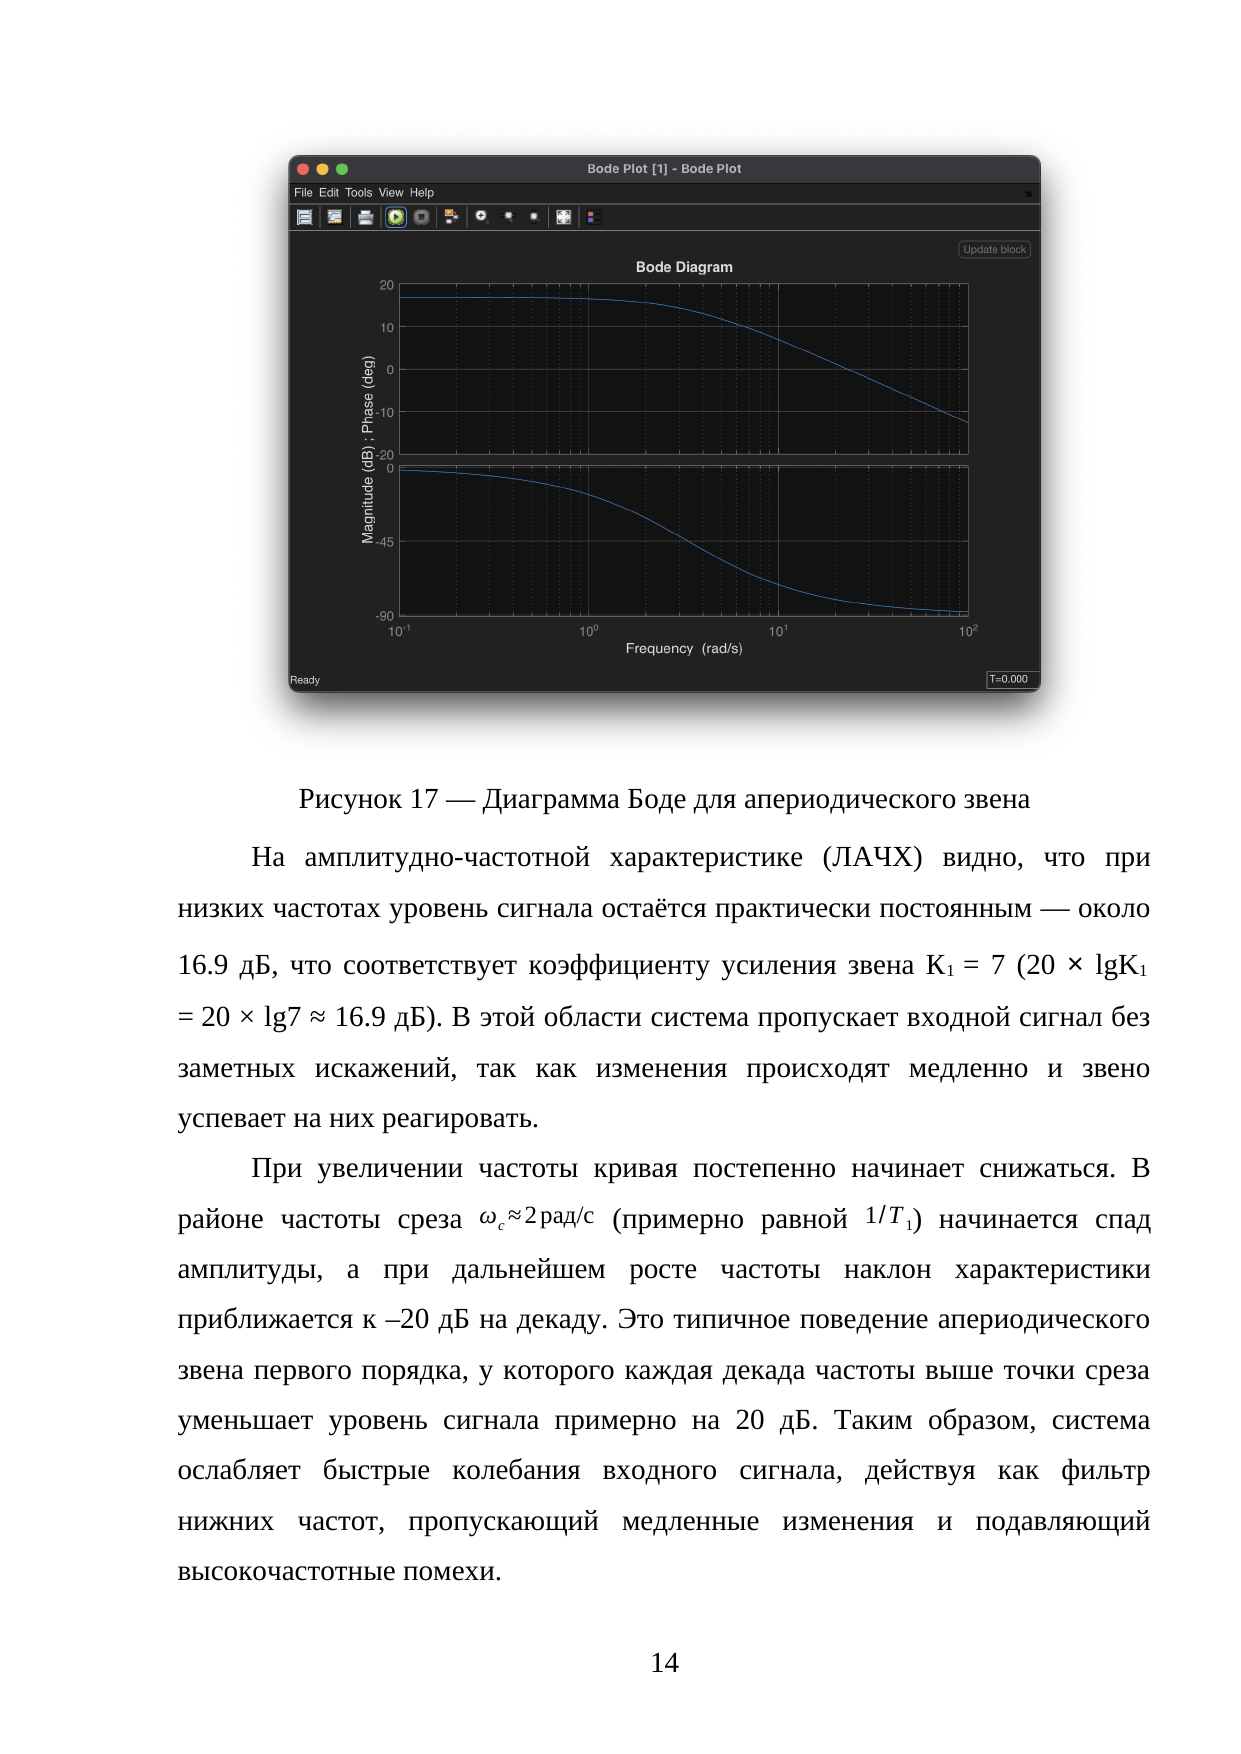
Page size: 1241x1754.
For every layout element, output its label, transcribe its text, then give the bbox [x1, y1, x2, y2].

text Рисунок 17 — Диаграмма Боде для апериодического звена [177, 781, 1152, 814]
text На амплитудно-частотной характеристике (ЛАЧХ) видно, что при низких частотах уровень сигнала остаётся практически постоянным — около 16.9 дБ, что соответствует коэффициенту усиления звена К1 = 7 (20 × lg​K1​ ​= 20 × lg​7 ≈ 16.9 дБ). В этой области система пропускает входной сигнал без заметных искажений, так как изменения происходят медленно и звено успевает на них реагировать. [177, 839, 1152, 1134]
picture [234, 118, 1094, 764]
text При увеличении частоты кривая постепенно начинает снижаться. В районе частоты среза (примерно равной ) начинается спад амплитуды, а при дальнейшем росте частоты наклон характеристики приближается к –20 дБ на декаду. Это типичное поведение апериодического звена первого порядка, у которого каждая декада частоты выше точки среза уменьшает уровень сигнала примерно на 20 дБ. Таким образом, система ослабляет быстрые колебания входного сигнала, действуя как фильтр нижних частот, пропускающий медленные изменения и подавляющий высокочастотные помехи. [177, 1151, 1152, 1587]
